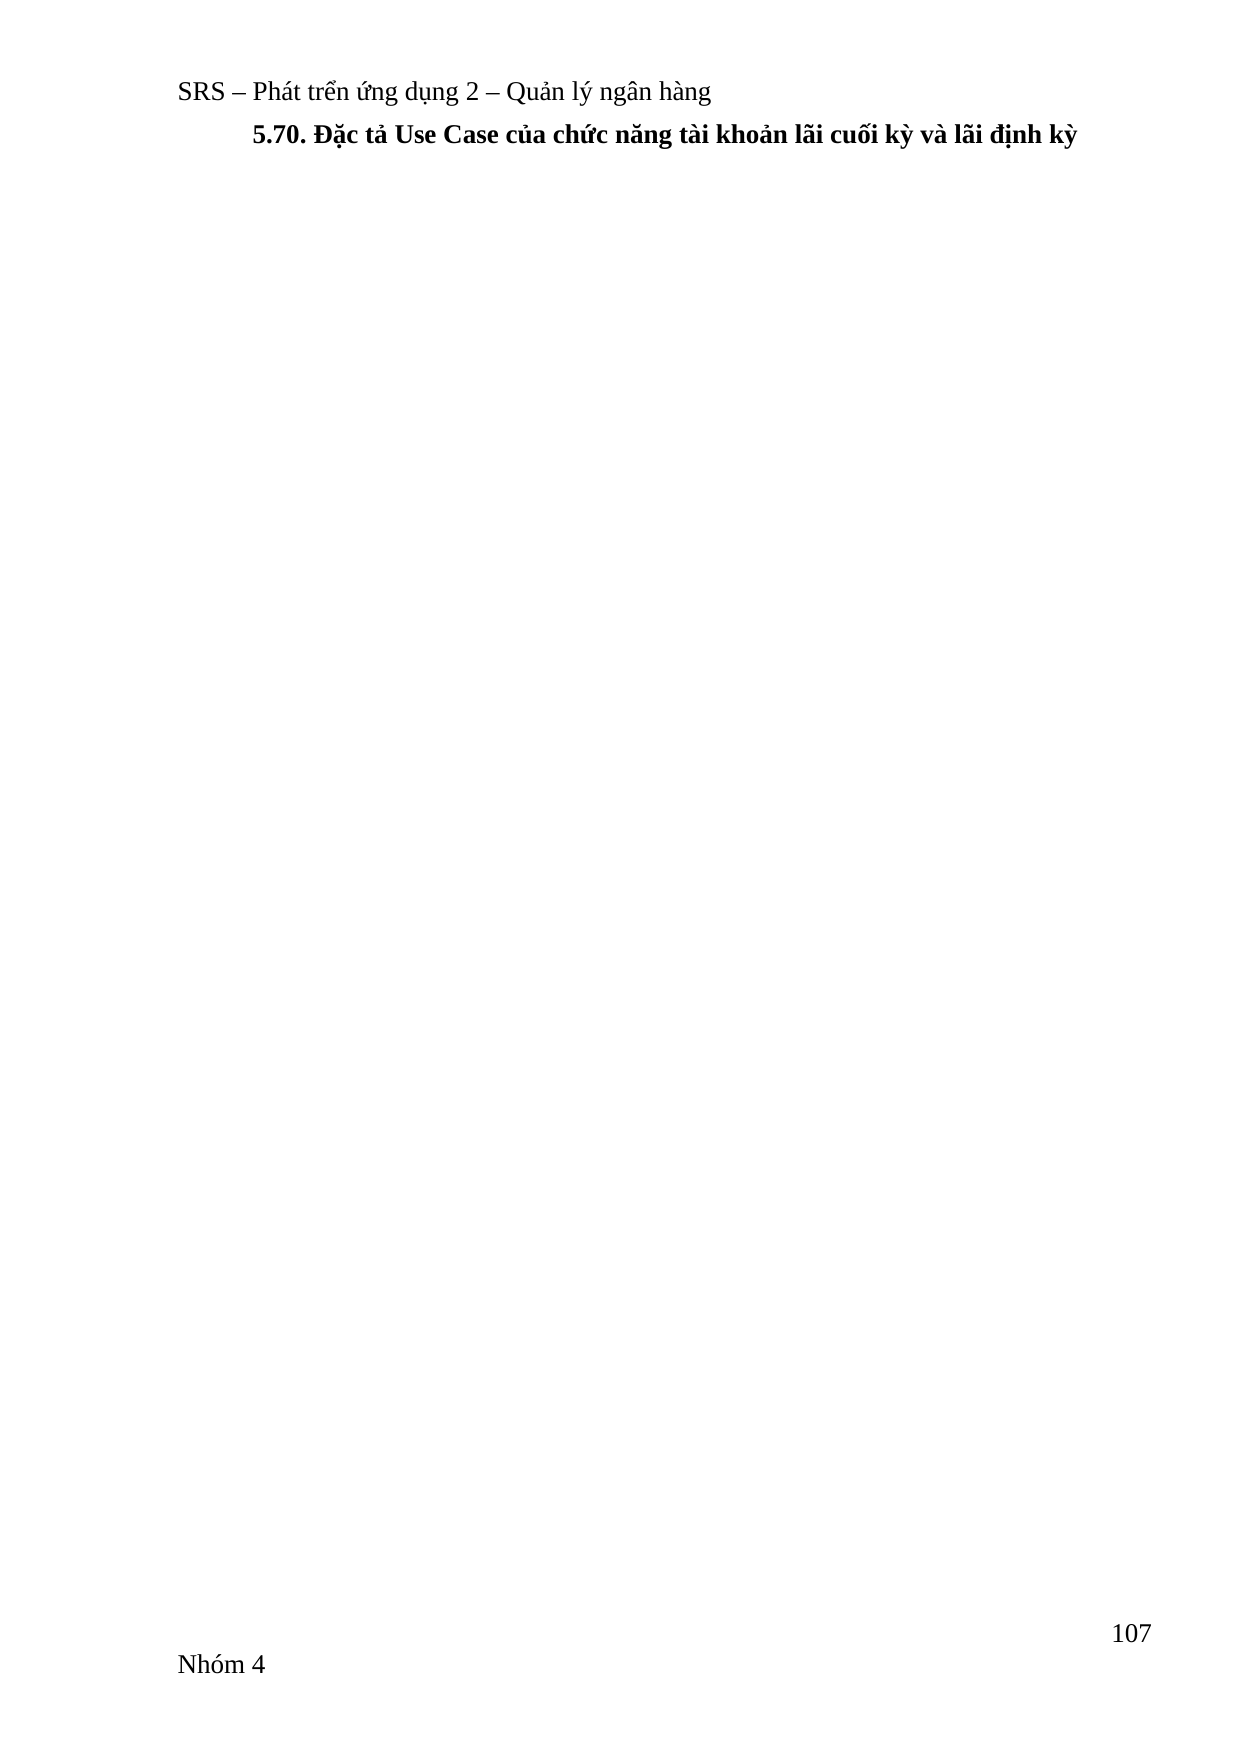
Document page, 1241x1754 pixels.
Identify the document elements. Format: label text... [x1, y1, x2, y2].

subtitle Đặc tả Use Case của chức năng tài khoản lãi cuối kỳ và lãi định kỳ [252, 118, 1152, 149]
